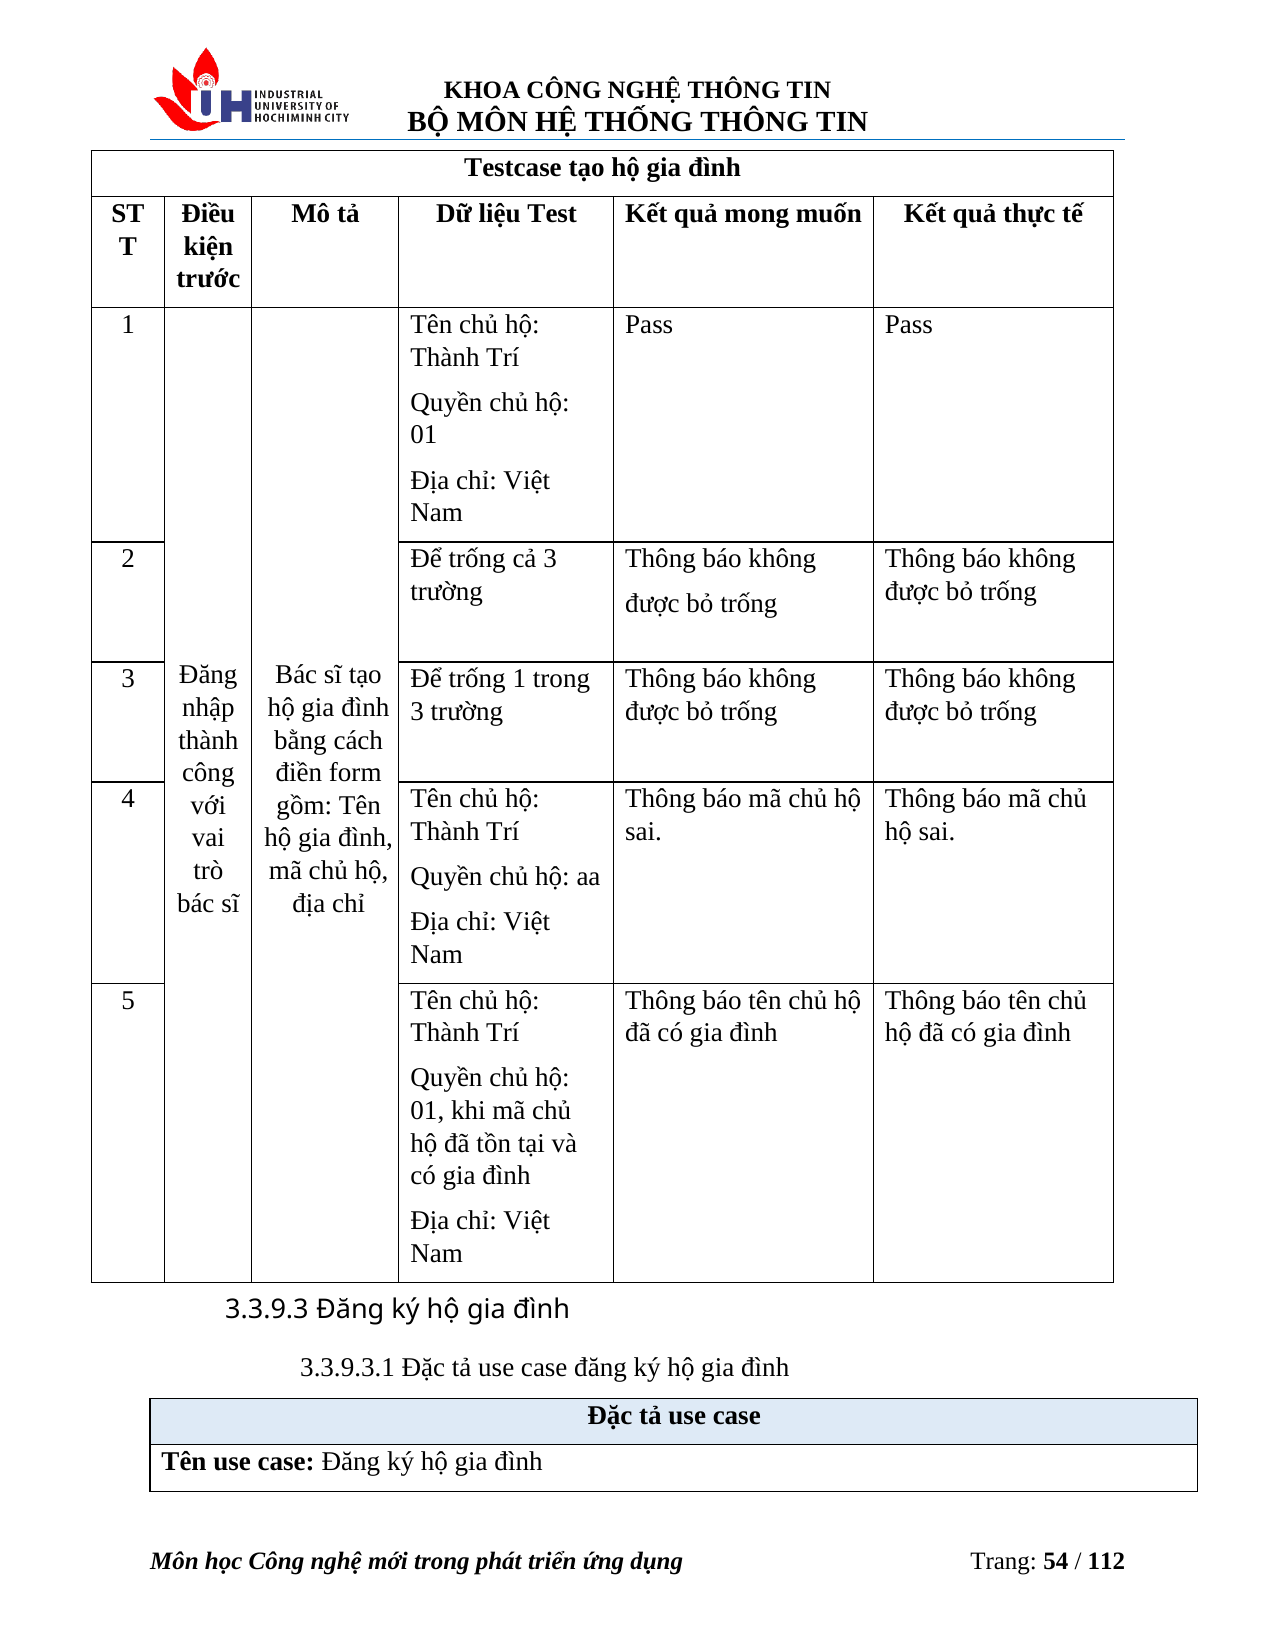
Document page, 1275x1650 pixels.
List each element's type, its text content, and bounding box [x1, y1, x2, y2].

text 3.3.9.3 Đăng ký hộ gia đình [150, 1289, 1125, 1326]
picture [150, 43, 354, 133]
table_cell STT [92, 197, 164, 307]
table_cell Kết quả mong muốn [614, 197, 873, 307]
table_cell Tên chủ hộ: Thành Trí Quyền chủ hộ: 01, khi mã chủ hộ đã tồn tại và có gia đình Địa chỉ: Việt Nam [399, 984, 613, 1282]
table_cell Thông báo mã chủ hộ sai. [614, 783, 873, 983]
table_cell Pass [874, 308, 1113, 541]
table_cell 1 [92, 308, 164, 541]
table_cell Thông báo mã chủ hộ sai. [874, 783, 1113, 983]
table_cell Để trống cả 3 trường [399, 543, 613, 661]
table_cell Thông báo không được bỏ trống [874, 663, 1113, 781]
table_cell Mô tả [252, 197, 398, 307]
table_header Đặc tả use case [151, 1399, 1197, 1444]
table_cell Điều kiện trước [165, 197, 251, 307]
table_cell 4 [92, 783, 164, 983]
subtitle 3.3.9.3.1 Đặc tả use case đăng ký hộ gia đình [300, 1351, 1125, 1382]
table_cell Thông báo không được bỏ trống [874, 543, 1113, 661]
table_cell Kết quả thực tế [874, 197, 1113, 307]
table_cell 5 [92, 984, 164, 1282]
table_cell Tên use case: Đăng ký hộ gia đình [151, 1445, 1197, 1491]
table_cell Bác sĩ tạo hộ gia đình bằng cách điền form gồm: Tên hộ gia đình, mã chủ hộ, địa chỉ [252, 308, 398, 1282]
table_cell Thông báo tên chủ hộ đã có gia đình [614, 984, 873, 1282]
table_cell Dữ liệu Test [399, 197, 613, 307]
table_cell 2 [92, 543, 164, 661]
table_cell Thông báo tên chủ hộ đã có gia đình [874, 984, 1113, 1282]
table_cell Pass [614, 308, 873, 541]
table_cell Tên chủ hộ: Thành Trí Quyền chủ hộ: aa Địa chỉ: Việt Nam [399, 783, 613, 983]
table_cell Thông báo không được bỏ trống [614, 663, 873, 781]
table_cell Tên chủ hộ: Thành Trí Quyền chủ hộ: 01 Địa chỉ: Việt Nam [399, 308, 613, 541]
table_header Testcase tạo hộ gia đình [92, 151, 1113, 196]
table_cell Thông báo không được bỏ trống [614, 543, 873, 661]
table_cell Đăng nhập thành công với vai trò bác sĩ [165, 308, 251, 1282]
table_cell Để trống 1 trong 3 trường [399, 663, 613, 781]
table_cell 3 [92, 663, 164, 781]
